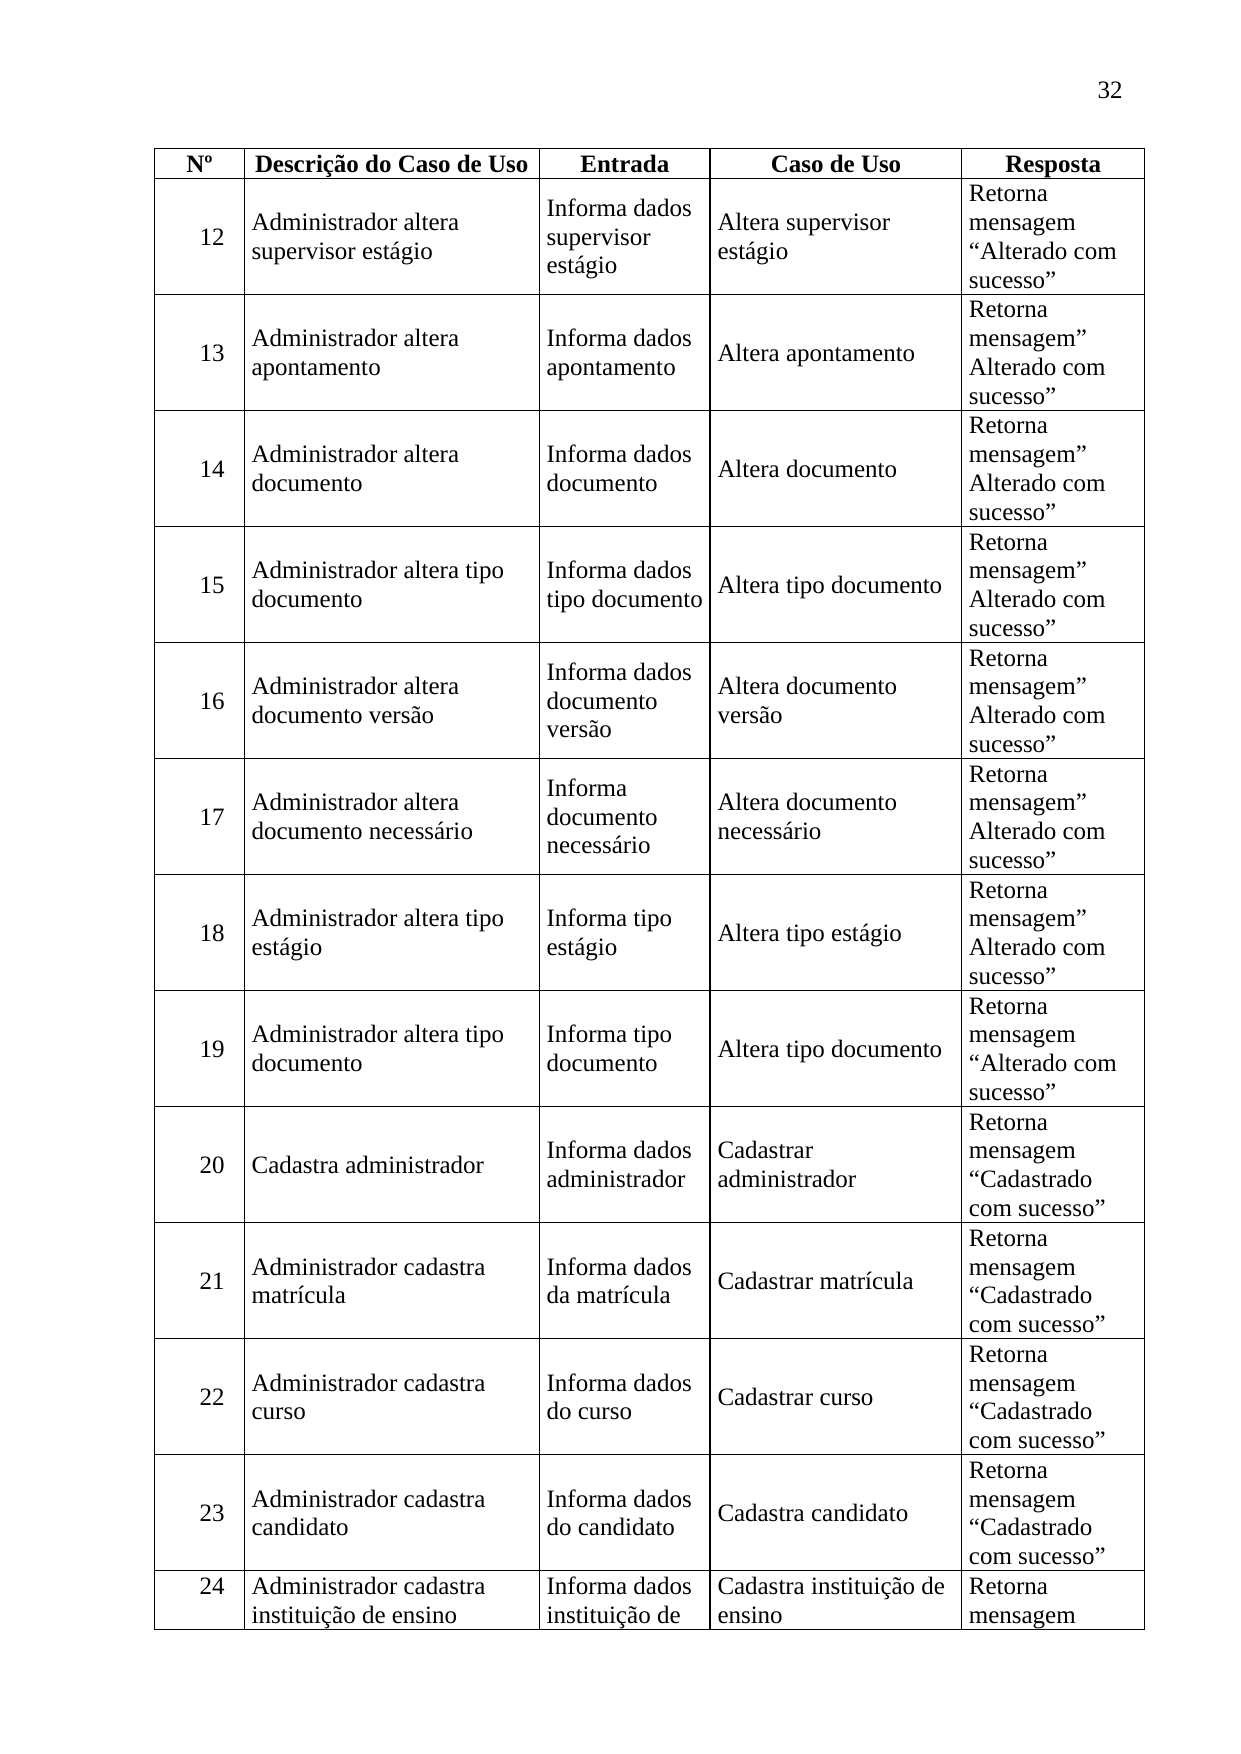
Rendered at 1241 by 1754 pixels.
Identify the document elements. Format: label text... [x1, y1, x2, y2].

table_cell Administrador altera documento versão [245, 643, 539, 758]
table_cell Informa documento necessário [540, 759, 709, 874]
table_cell Administrador altera documento necessário [245, 759, 539, 874]
table_cell [155, 1339, 244, 1454]
table_cell [155, 643, 244, 758]
table_cell Altera tipo documento [711, 991, 961, 1106]
table_cell [155, 991, 244, 1106]
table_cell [962, 1571, 1144, 1628]
table_cell Informa dados da matrícula [540, 1223, 709, 1338]
table_cell [155, 295, 244, 409]
table_cell Informa dados administrador [540, 1107, 709, 1222]
table_cell Cadastrar matrícula [711, 1223, 961, 1338]
table_cell Cadastrar curso [711, 1339, 961, 1454]
table_cell Administrador altera tipo documento [245, 991, 539, 1106]
table_cell [155, 1107, 244, 1222]
table_cell [155, 1455, 244, 1570]
table_header Nº [155, 149, 244, 177]
table_cell Informa dados supervisor estágio [540, 179, 709, 293]
table_cell Altera tipo estágio [711, 875, 961, 990]
table_header Entrada [540, 149, 709, 177]
table_cell Administrador altera tipo documento [245, 527, 539, 642]
table_cell Administrador altera tipo estágio [245, 875, 539, 990]
table_cell Retorna mensagem” Alterado com sucesso” [962, 875, 1144, 990]
table_cell Retorna mensagem “Cadastrado com sucesso” [962, 1223, 1144, 1338]
table_cell Informa dados documento versão [540, 643, 709, 758]
table_cell Altera documento versão [711, 643, 961, 758]
table_cell Retorna mensagem” Alterado com sucesso” [962, 527, 1144, 642]
table_cell Informa dados do candidato [540, 1455, 709, 1570]
table_cell Altera apontamento [711, 295, 961, 409]
table_cell Informa dados tipo documento [540, 527, 709, 642]
table_header Descrição do Caso de Uso [245, 149, 539, 177]
table_cell [155, 411, 244, 526]
table_cell Retorna mensagem “Alterado com sucesso” [962, 179, 1144, 293]
table_cell Altera documento necessário [711, 759, 961, 874]
table_cell [155, 875, 244, 990]
table_cell Retorna mensagem” Alterado com sucesso” [962, 643, 1144, 758]
table_cell Retorna mensagem” Alterado com sucesso” [962, 411, 1144, 526]
table_cell Informa dados do curso [540, 1339, 709, 1454]
table_cell Administrador cadastra curso [245, 1339, 539, 1454]
table_cell Informa dados documento [540, 411, 709, 526]
table_cell Informa tipo documento [540, 991, 709, 1106]
table_cell Altera documento [711, 411, 961, 526]
table_header Caso de Uso [711, 149, 961, 177]
table_cell Cadastra candidato [711, 1455, 961, 1570]
table_cell [155, 179, 244, 293]
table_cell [962, 1455, 1144, 1570]
table_cell Retorna mensagem” Alterado com sucesso” [962, 759, 1144, 874]
table_cell [155, 527, 244, 642]
table_cell [155, 1223, 244, 1338]
table_cell [155, 759, 244, 874]
table_cell Altera supervisor estágio [711, 179, 961, 293]
table_cell Cadastra administrador [245, 1107, 539, 1222]
table_cell Informa dados apontamento [540, 295, 709, 409]
table_cell Retorna mensagem” Alterado com sucesso” [962, 295, 1144, 409]
table_cell Altera tipo documento [711, 527, 961, 642]
table_cell Administrador altera documento [245, 411, 539, 526]
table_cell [245, 1571, 539, 1628]
table_cell Cadastrar administrador [711, 1107, 961, 1222]
table_cell Cadastra instituição de ensino [711, 1571, 961, 1628]
table_cell Retorna mensagem “Alterado com sucesso” [962, 991, 1144, 1106]
table_cell Administrador cadastra candidato [245, 1455, 539, 1570]
table_cell Administrador altera supervisor estágio [245, 179, 539, 293]
table_cell Informa tipo estágio [540, 875, 709, 990]
table_header Resposta [962, 149, 1144, 177]
table_cell Administrador altera apontamento [245, 295, 539, 409]
table_cell Informa dados instituição de ensino [540, 1571, 709, 1628]
table_cell Retorna mensagem “Cadastrado com sucesso” [962, 1339, 1144, 1454]
table_cell [155, 1571, 244, 1628]
table_cell Administrador cadastra matrícula [245, 1223, 539, 1338]
table_cell Retorna mensagem “Cadastrado com sucesso” [962, 1107, 1144, 1222]
